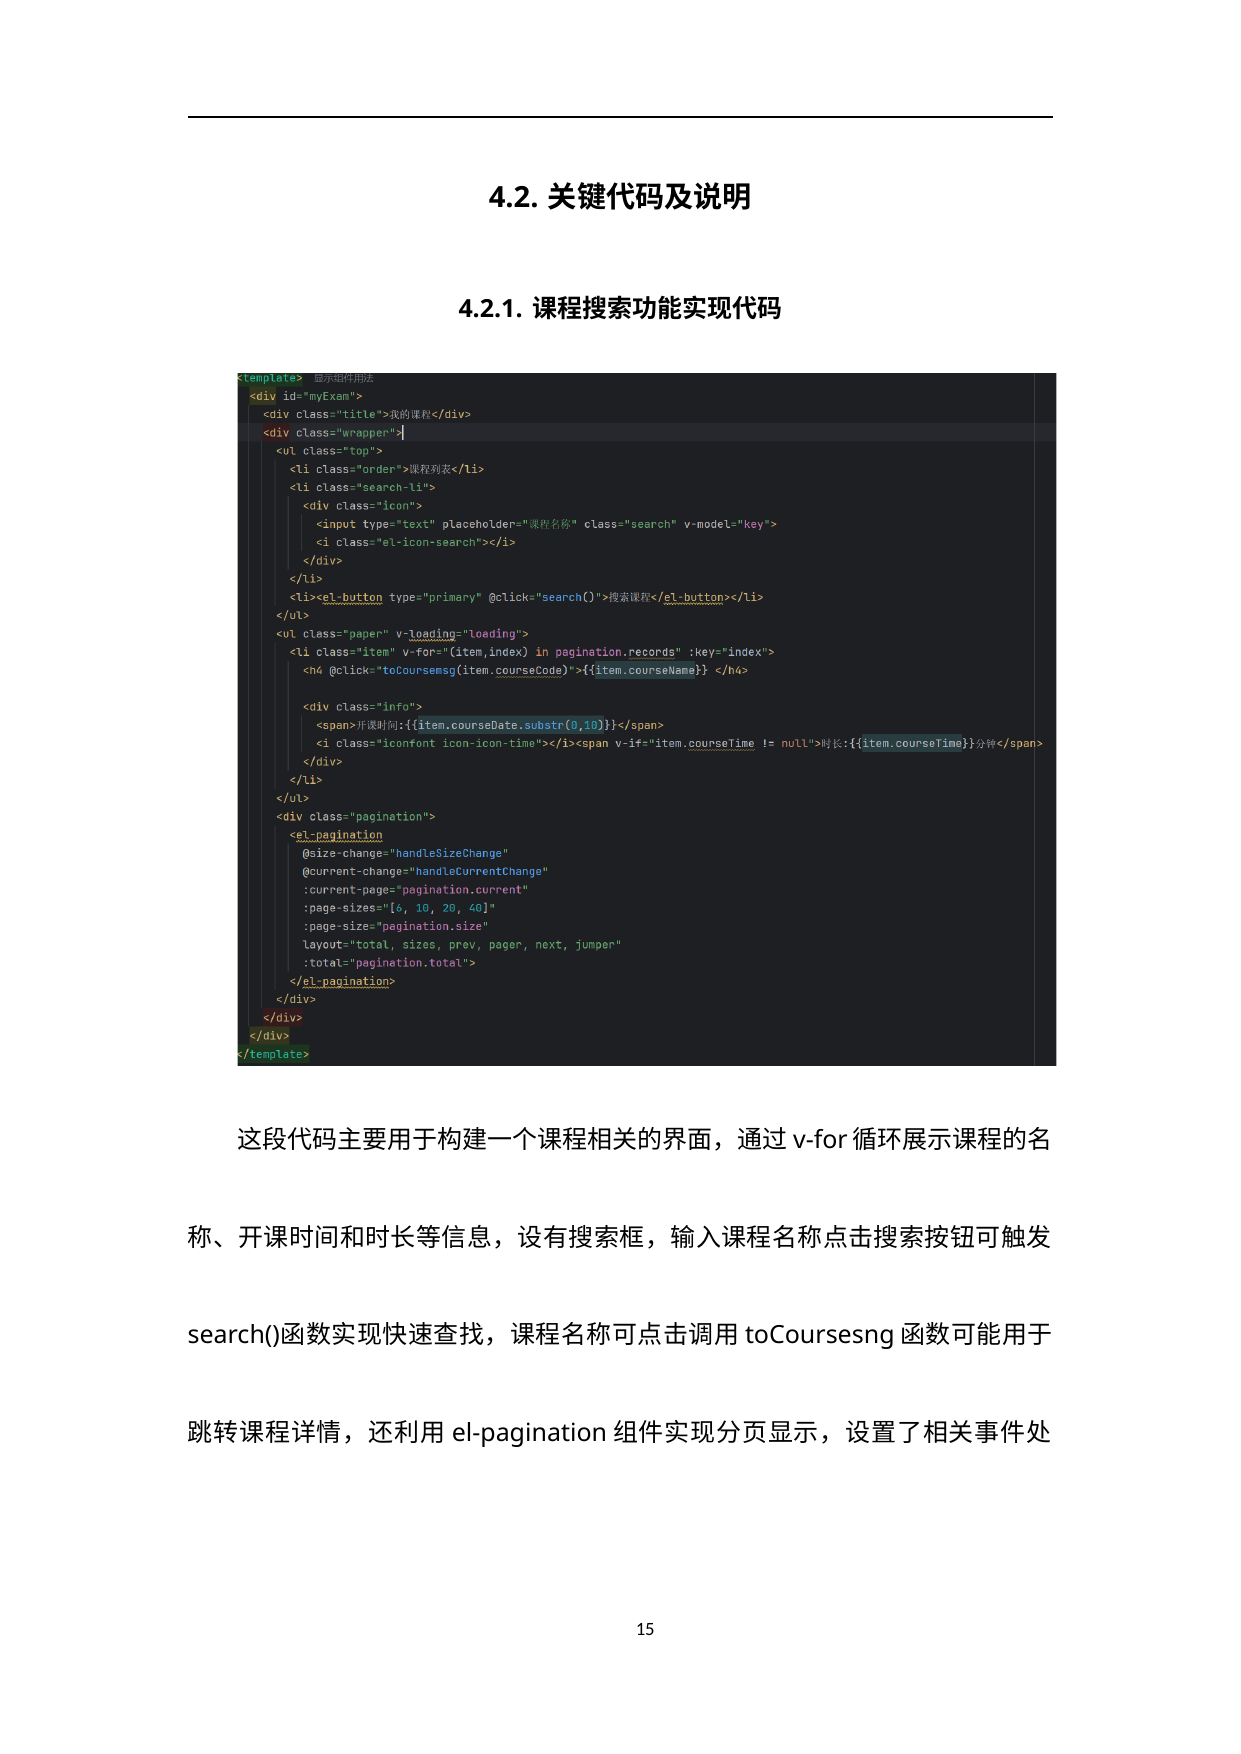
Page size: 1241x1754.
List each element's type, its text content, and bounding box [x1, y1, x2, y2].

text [187, 1106, 1053, 1463]
subtitle 课程搜索功能实现代码 [187, 274, 1053, 339]
subtitle 关键代码及说明 [187, 162, 1053, 227]
picture [237, 373, 1057, 1066]
